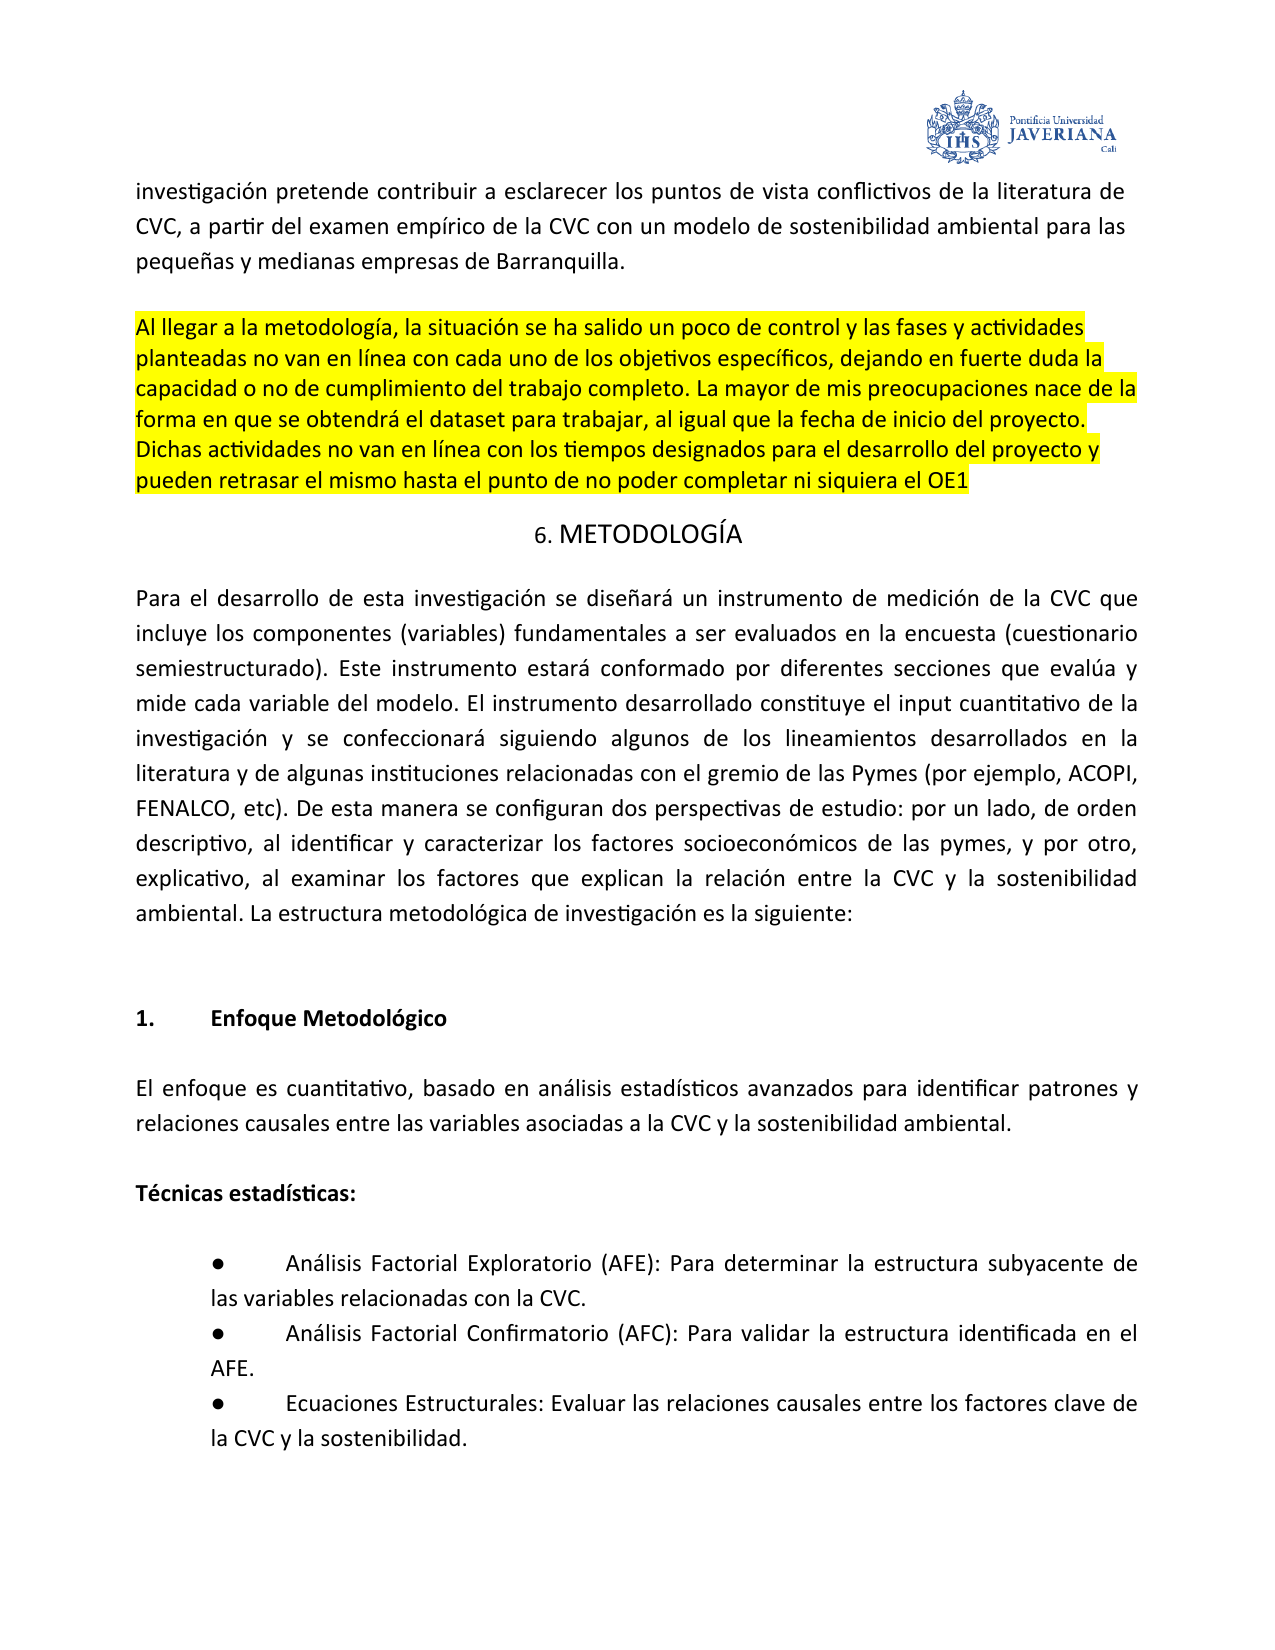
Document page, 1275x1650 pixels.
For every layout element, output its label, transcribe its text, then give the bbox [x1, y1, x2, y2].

text Técnicas estadísticas: [135, 1177, 1139, 1207]
text ● Análisis Factorial Confirmatorio (AFC): Para validar la estructura identificada en el AFE. [210, 1317, 1139, 1382]
text 1. Enfoque Metodológico [135, 1002, 1139, 1032]
text ● Análisis Factorial Exploratorio (AFE): Para determinar la estructura subyacente de las variables relacionadas con la CVC. [210, 1247, 1139, 1312]
text Para el desarrollo de esta investigación se diseñará un instrumento de medición de la CVC que incluye los componentes (variables) fundamentales a ser evaluados en la encuesta (cuestionario semiestructurado). Este instrumento estará conformado por diferentes secciones que evalúa y mide cada variable del modelo. El instrumento desarrollado constituye el input cuantitativo de la investigación y se confeccionará siguiendo algunos de los lineamientos desarrollados en la literatura y de algunas instituciones relacionadas con el gremio de las Pymes (por ejemplo, ACOPI, FENALCO, etc). De esta manera se configuran dos perspectivas de estudio: por un lado, de orden descriptivo, al identificar y caracterizar los factores socioeconómicos de las pymes, y por otro, explicativo, al examinar los factores que explican la relación entre la CVC y la sostenibilidad ambiental. La estructura metodológica de investigación es la siguiente: [135, 582, 1139, 927]
text El enfoque es cuantitativo, basado en análisis estadísticos avanzados para identificar patrones y relaciones causales entre las variables asociadas a la CVC y la sostenibilidad ambiental. [135, 1072, 1139, 1137]
text ● Ecuaciones Estructurales: Evaluar las relaciones causales entre los factores clave de la CVC y la sostenibilidad. [210, 1387, 1139, 1452]
picture [917, 78, 1125, 175]
subtitle METODOLOGÍA [534, 516, 1139, 551]
